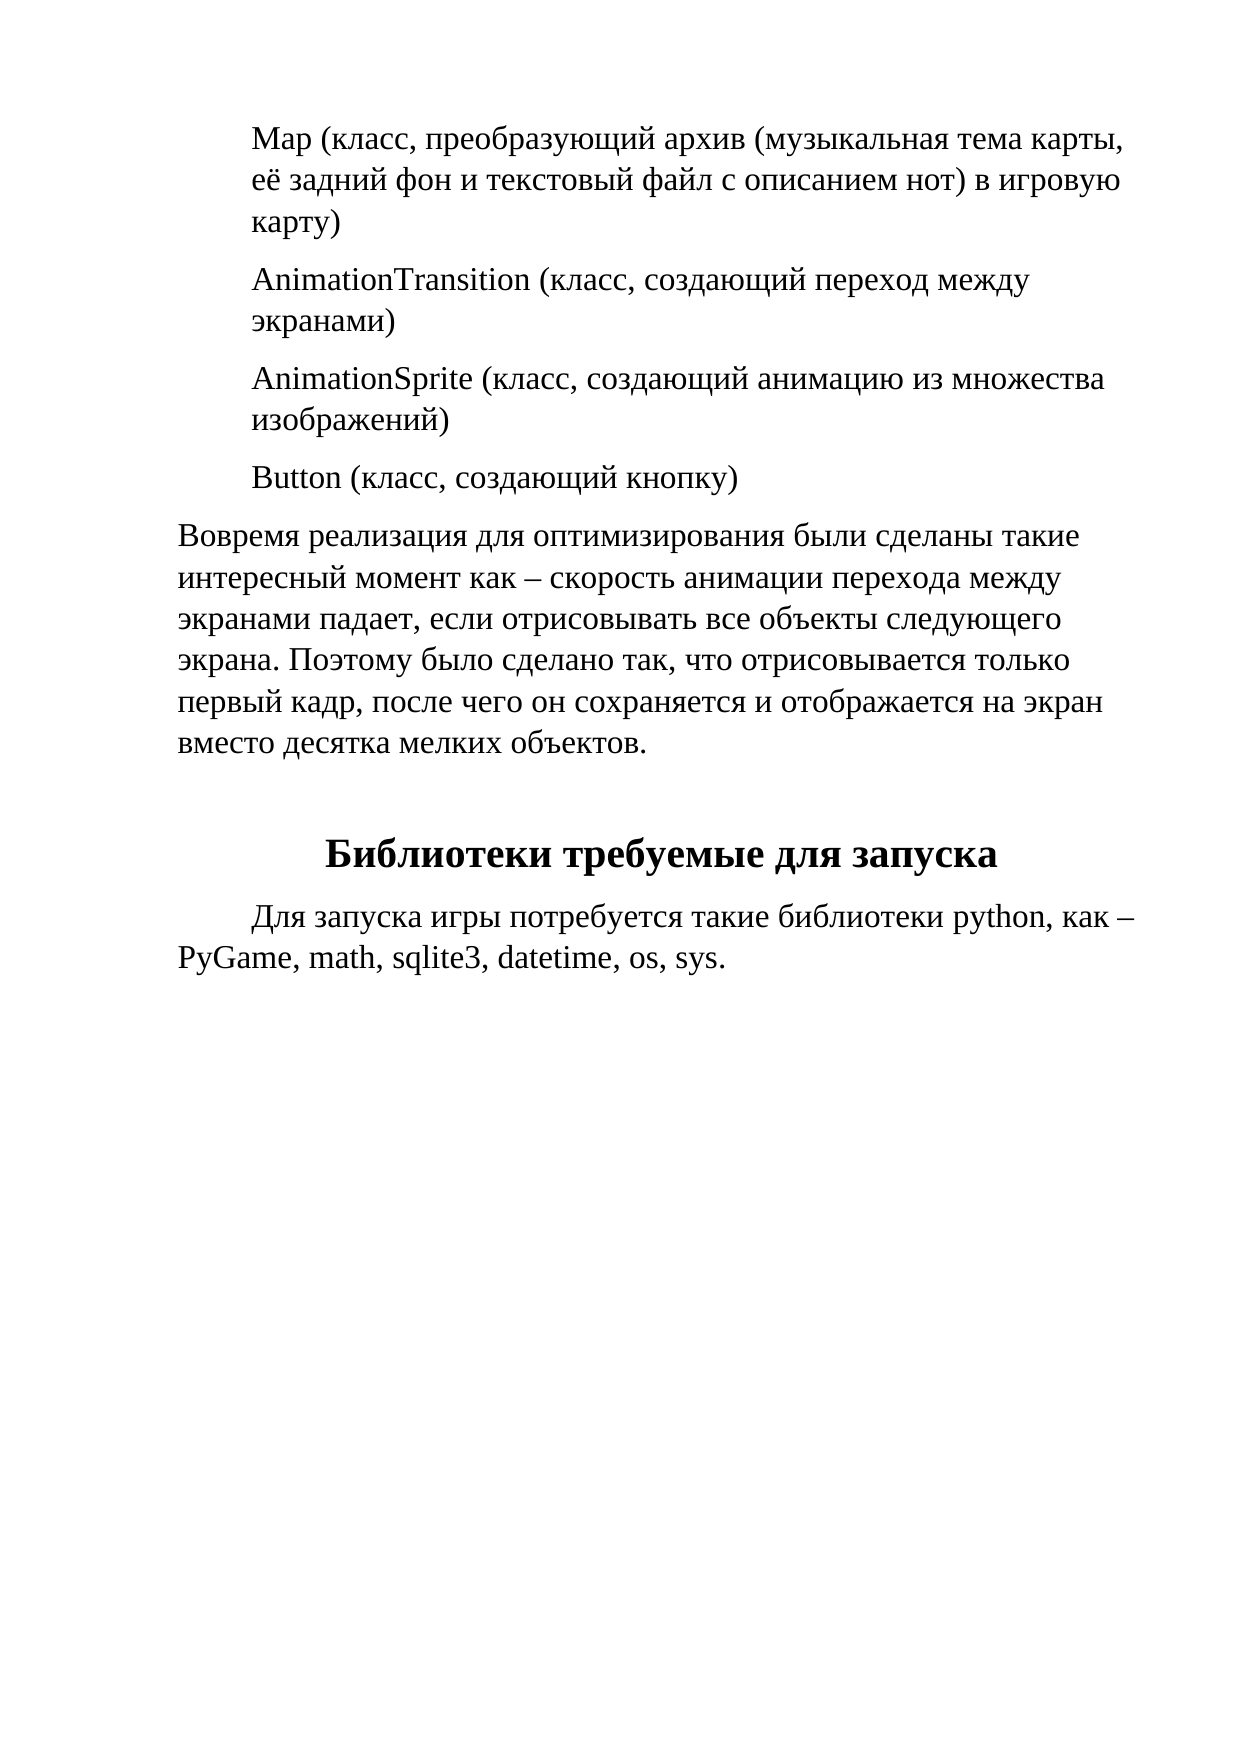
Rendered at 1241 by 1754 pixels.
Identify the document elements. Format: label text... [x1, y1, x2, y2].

text AnimationSprite (класс, создающий анимацию из множества изображений) [251, 358, 1152, 438]
text Библиотеки требуемые для запуска [251, 828, 1152, 876]
text Map (класс, преобразующий архив (музыкальная тема карты, её задний фон и текстовый файл с описанием нот) в игровую карту) [251, 118, 1152, 239]
text AnimationTransition (класс, создающий переход между экранами) [251, 259, 1152, 338]
text Button (класс, создающий кнопку) [251, 458, 1152, 496]
text Вовремя реализация для оптимизирования были сделаны такие интересный момент как – скорость анимации перехода между экранами падает, если отрисовывать все объекты следующего экрана. Поэтому было сделано так, что отрисовывается только первый кадр, после чего он сохраняется и отображается на экран вместо десятка мелких объектов. [177, 516, 1152, 761]
text Для запуска игры потребуется такие библиотеки python, как – PyGame, math, sqlite3, datetime, os, sys. [177, 896, 1152, 976]
